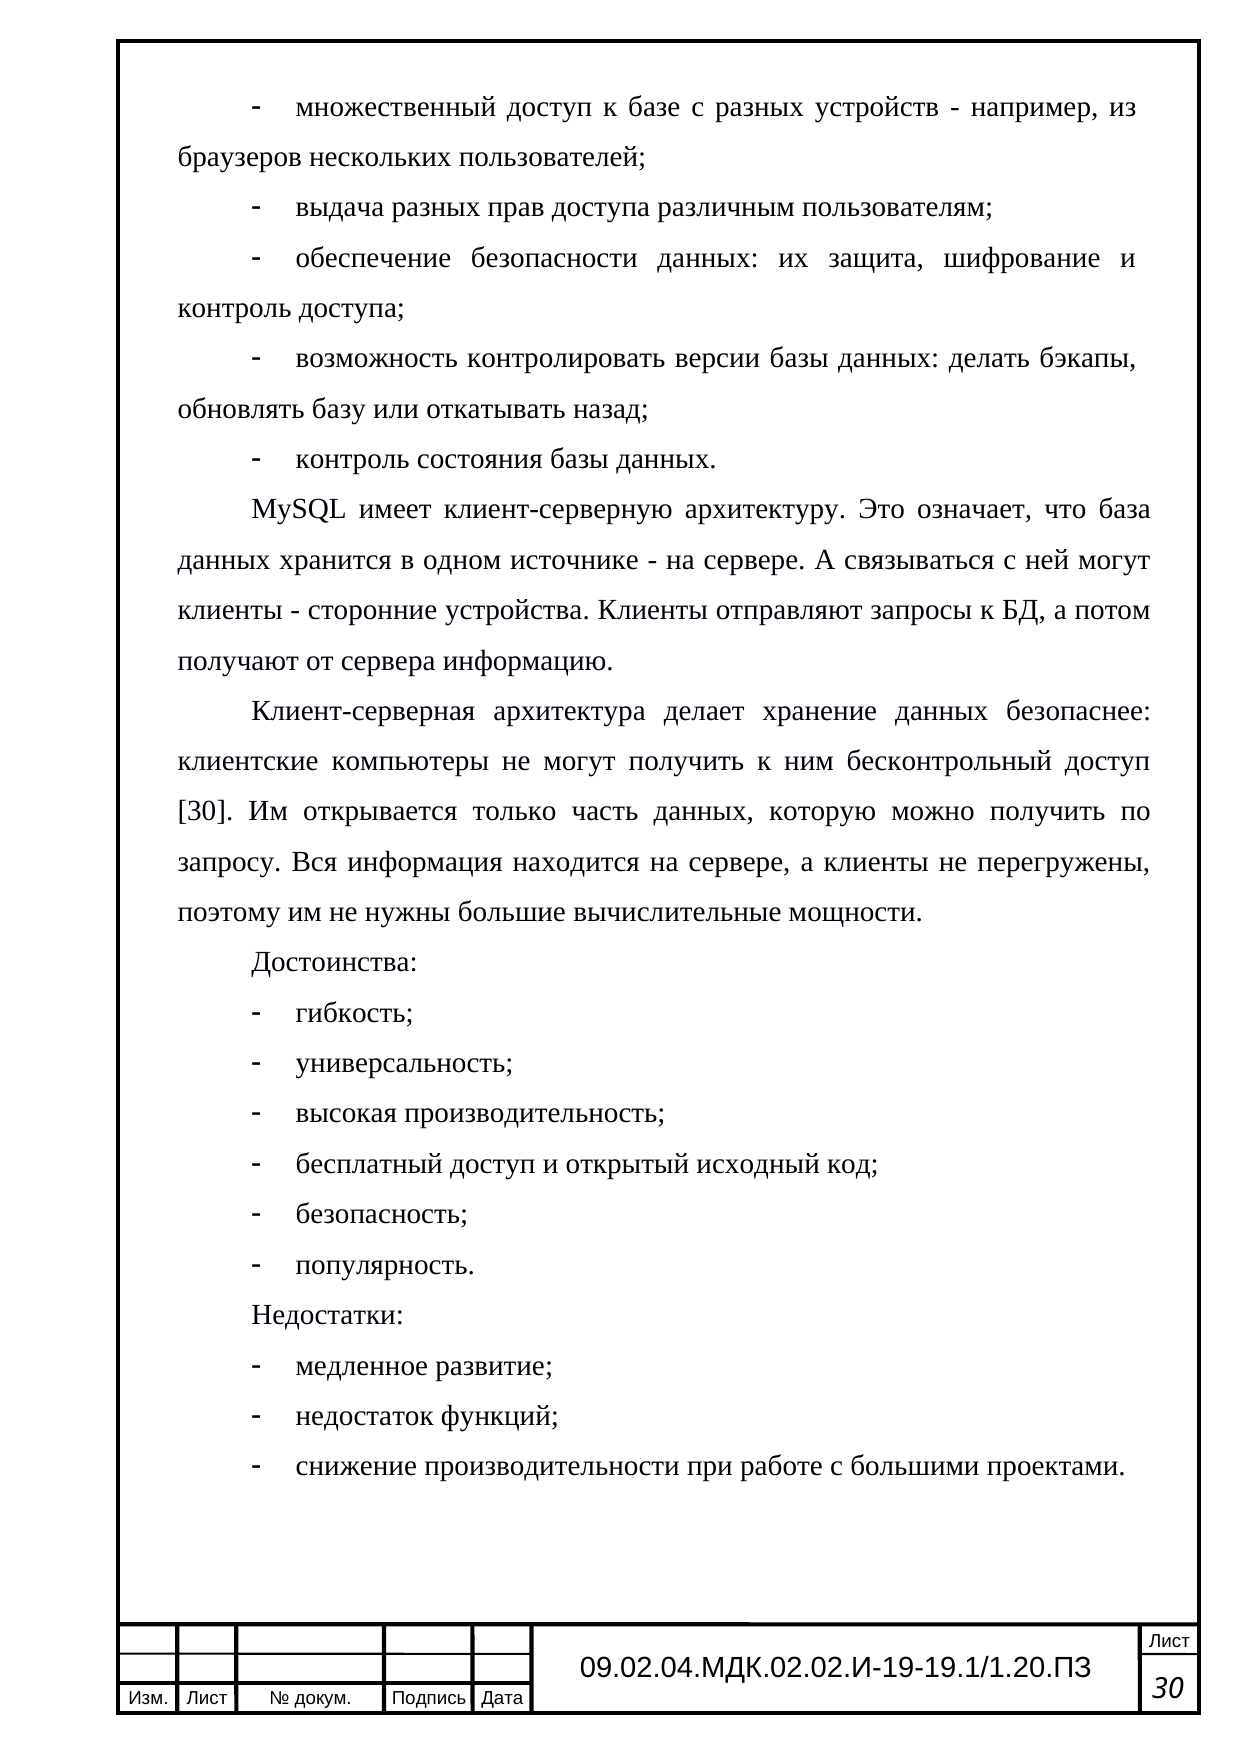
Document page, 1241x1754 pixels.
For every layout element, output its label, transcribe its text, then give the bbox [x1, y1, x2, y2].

list популярность. [177, 1247, 1137, 1281]
list недостаток функций; [177, 1398, 1137, 1432]
list контроль состояния базы данных. [177, 441, 1137, 475]
list универсальность; [177, 1045, 1137, 1079]
list медленное развитие; [177, 1348, 1137, 1381]
list выдача разных прав доступа различным пользователям; [177, 189, 1137, 223]
list обеспечение безопасности данных: их защита, шифрование и контроль доступа; [177, 240, 1137, 324]
list гибкость; [177, 995, 1137, 1028]
text Клиент-серверная архитектура делает хранение данных безопаснее: клиентские компьютеры не могут получить к ним бесконтрольный доступ [30]. Им открывается только часть данных, которую можно получить по запросу. Вся информация находится на сервере, а клиенты не перегружены, поэтому им не нужны большие вычислительные мощности. [177, 693, 1152, 928]
list бесплатный доступ и открытый исходный код; [177, 1146, 1137, 1180]
text Достоинства: [177, 944, 1152, 978]
list снижение производительности при работе с большими проектами. [177, 1448, 1137, 1482]
list безопасность; [177, 1196, 1137, 1230]
list множественный доступ к базе с разных устройств - например, из браузеров нескольких пользователей; [177, 89, 1137, 173]
list высокая производительность; [177, 1096, 1137, 1129]
list возможность контролировать версии базы данных: делать бэкапы, обновлять базу или откатывать назад; [177, 341, 1137, 424]
text Недостатки: [177, 1297, 1152, 1331]
text MySQL имеет клиент-серверную архитектуру. Это означает, что база данных хранится в одном источнике - на сервере. А связываться с ней могут клиенты - сторонние устройства. Клиенты отправляют запросы к БД, а потом получают от сервера информацию. [177, 492, 1152, 676]
